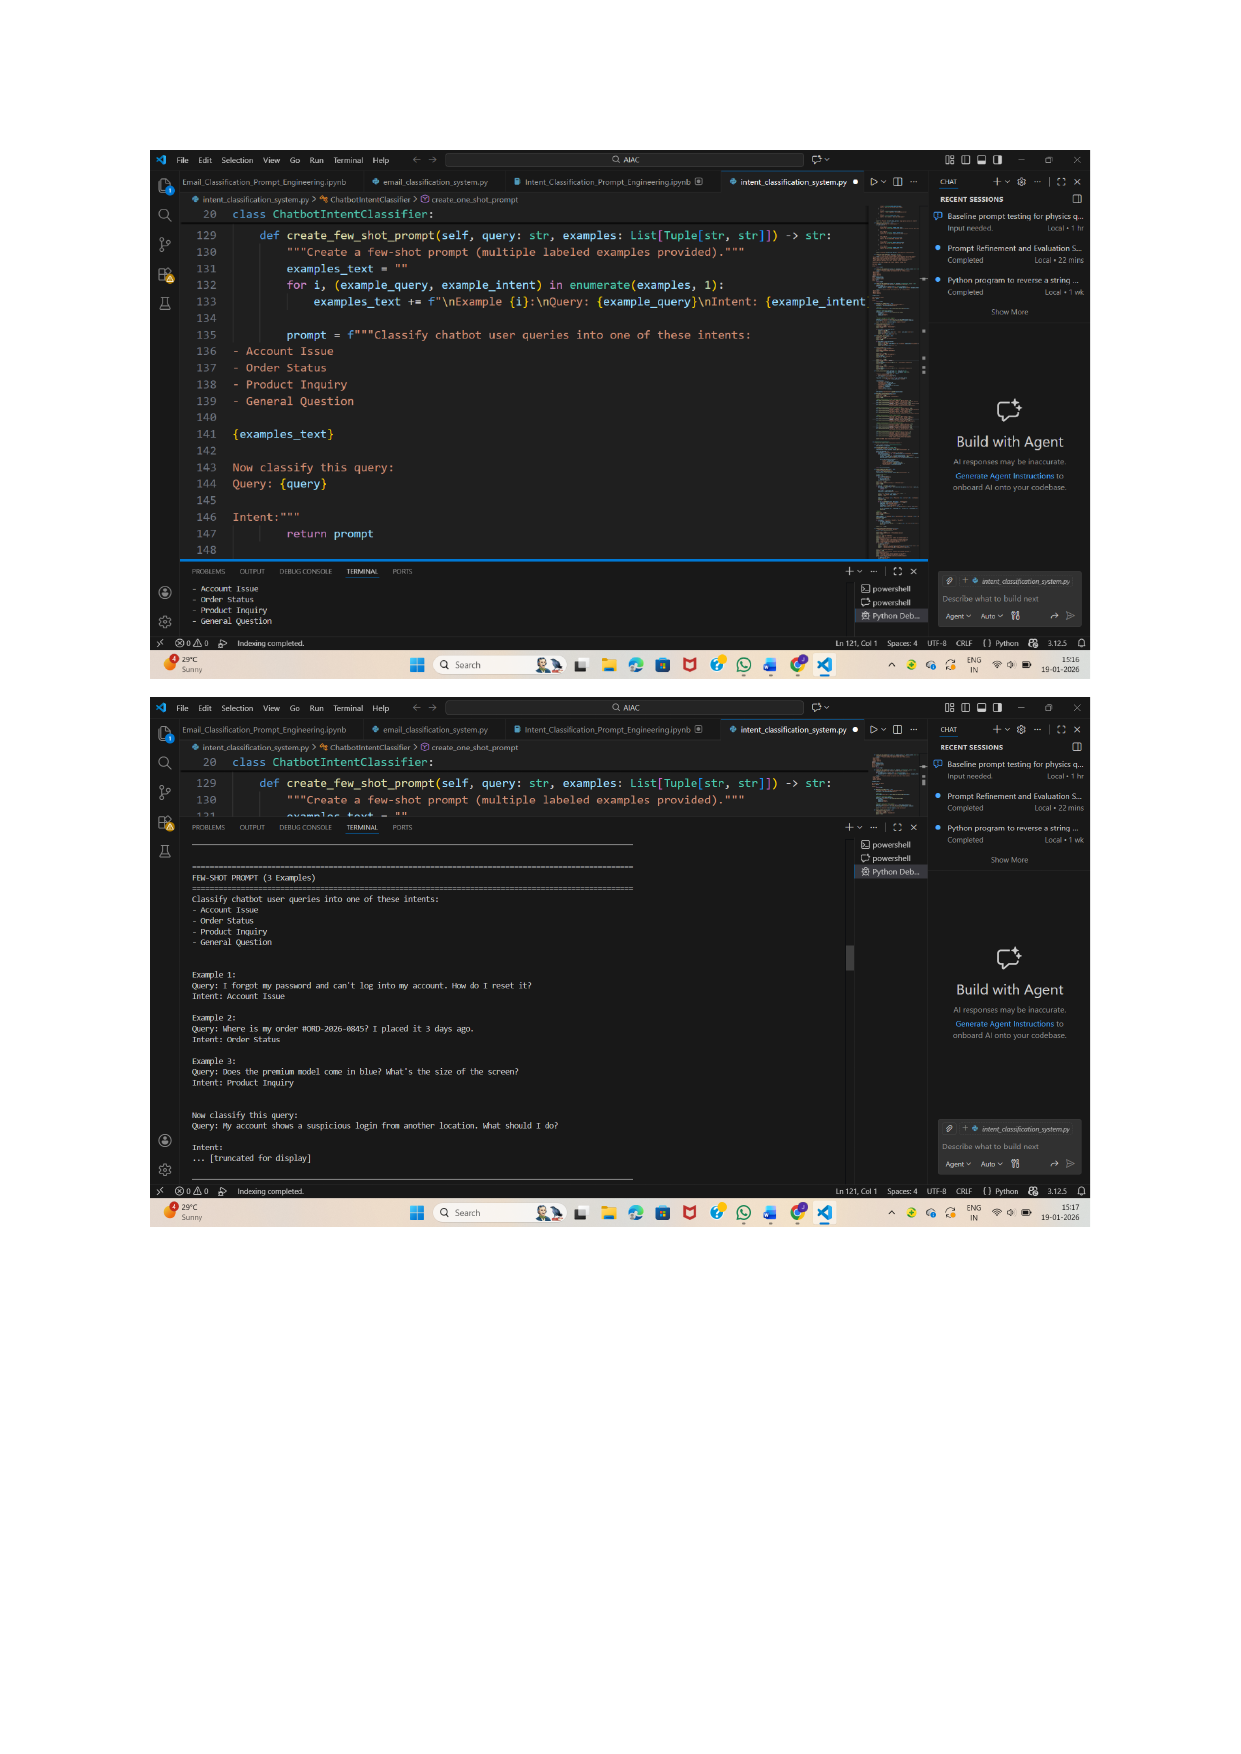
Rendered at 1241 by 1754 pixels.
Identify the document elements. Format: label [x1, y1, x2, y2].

picture [150, 697, 1091, 1227]
picture [150, 150, 1091, 679]
